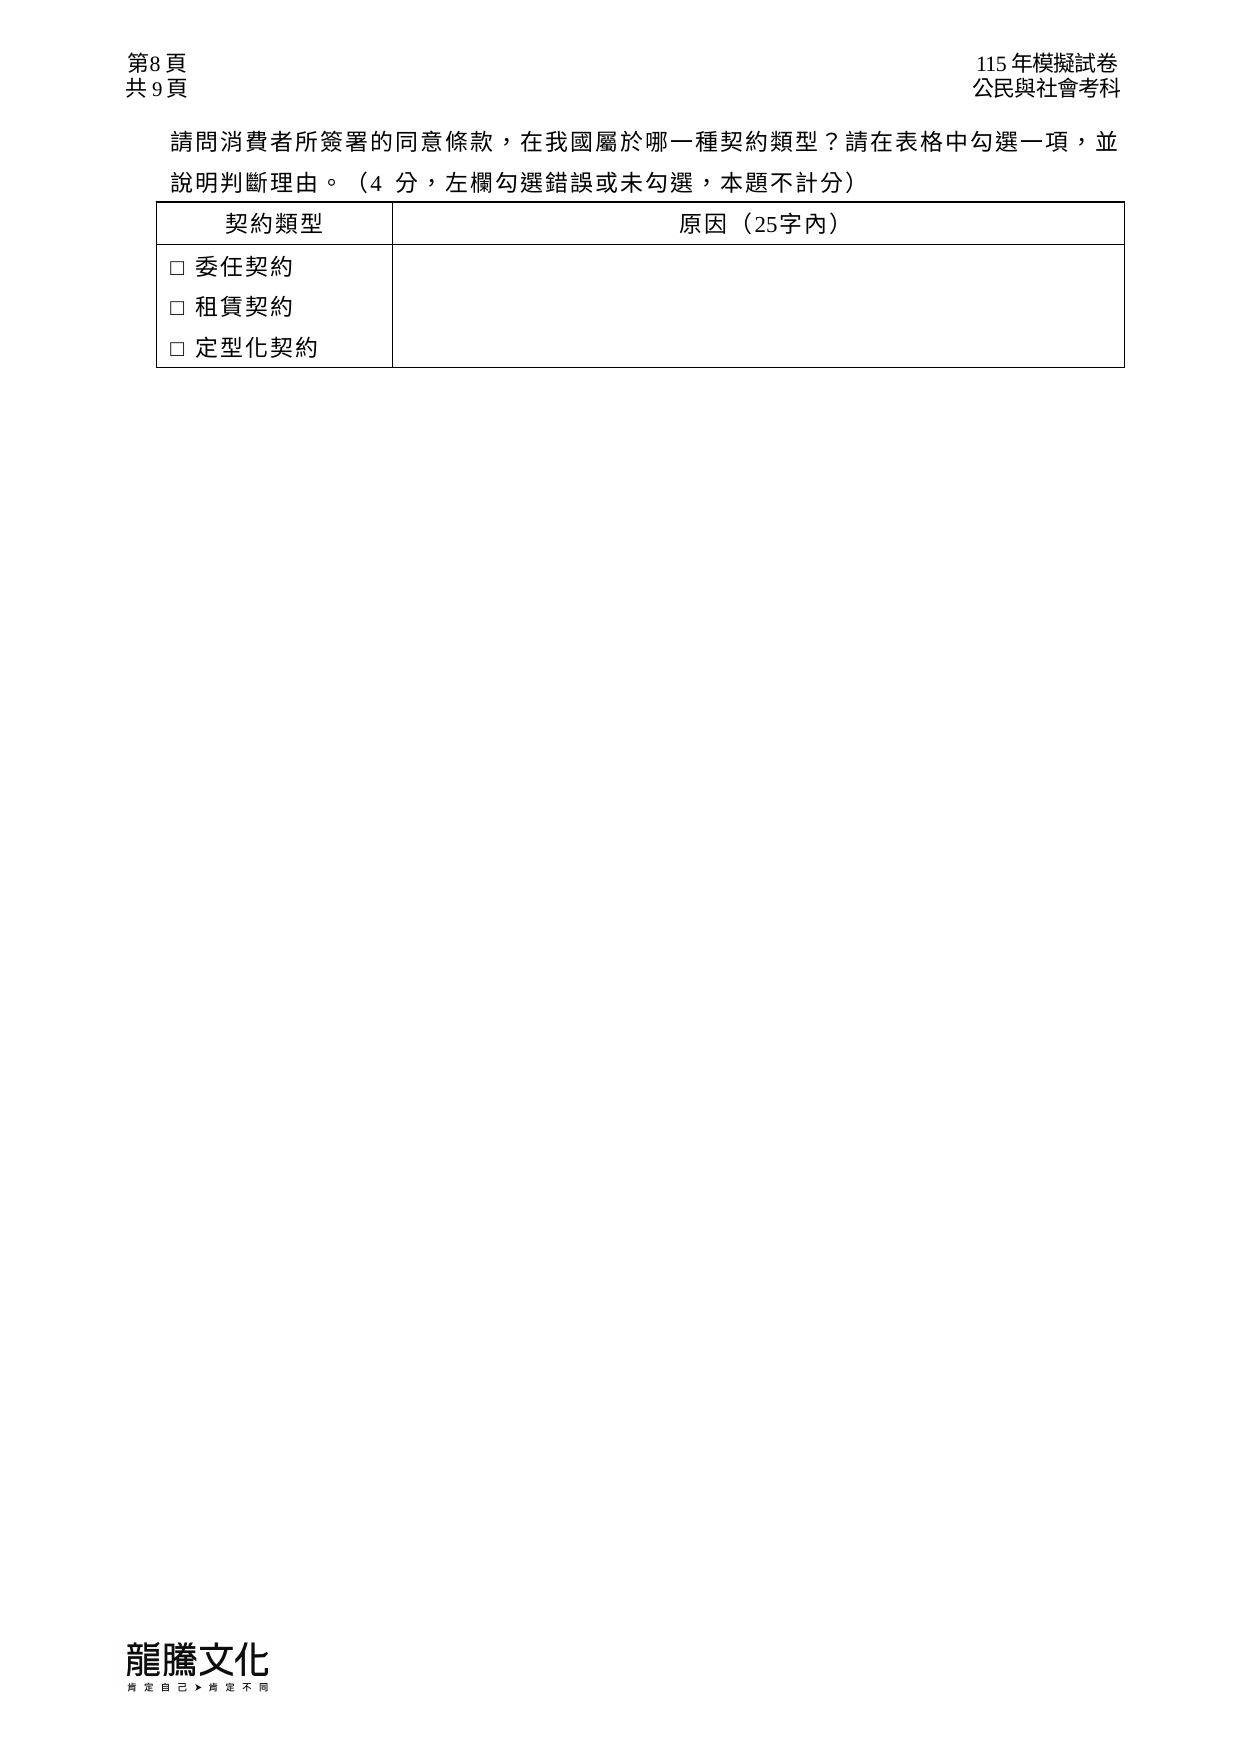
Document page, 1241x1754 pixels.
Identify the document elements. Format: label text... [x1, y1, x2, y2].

picture [118, 1640, 273, 1695]
table_header 原因（25字內） [393, 203, 1124, 243]
table_cell □委任契約 □租賃契約 □定型化契約 [157, 245, 392, 367]
table_cell [393, 245, 1124, 367]
table_header 契約類型 [157, 203, 392, 243]
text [120, 119, 1120, 201]
